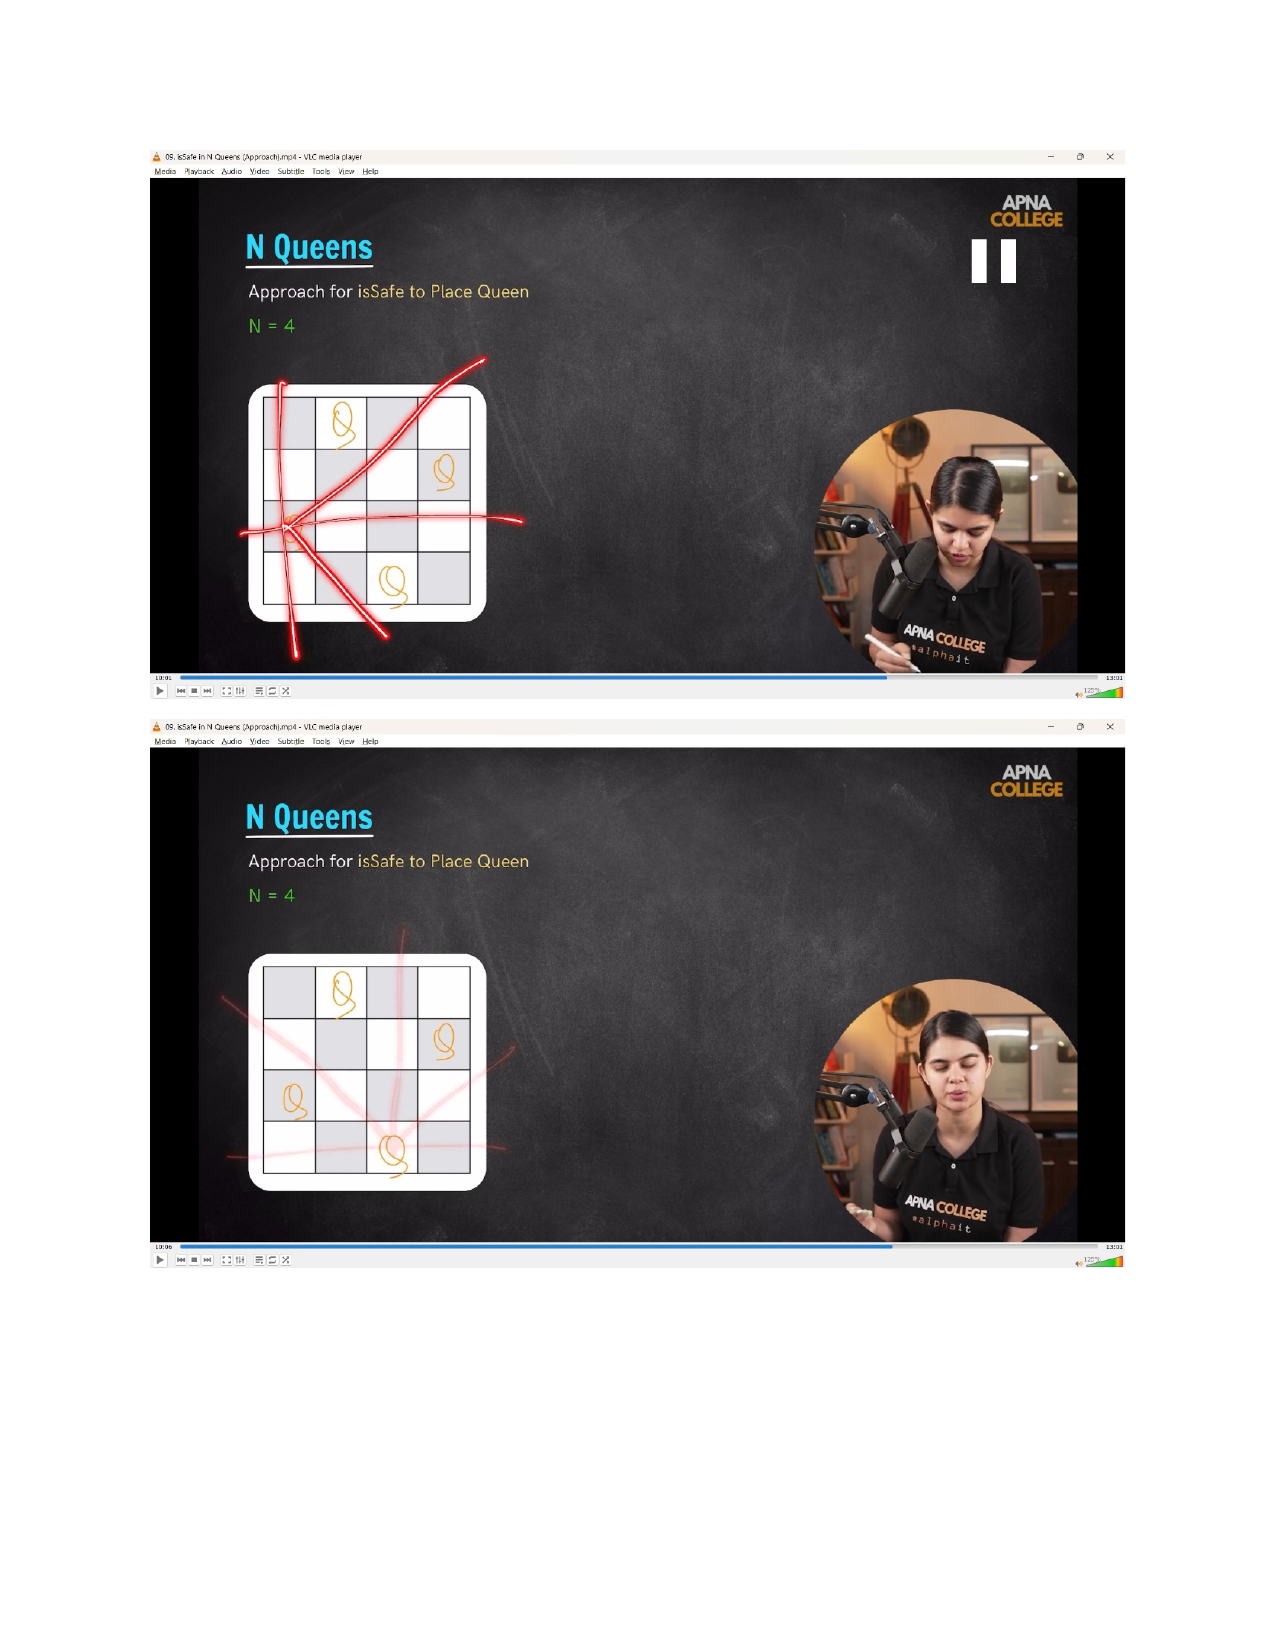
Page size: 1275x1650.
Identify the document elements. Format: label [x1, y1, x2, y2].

picture [150, 719, 1125, 1268]
picture [150, 150, 1125, 699]
